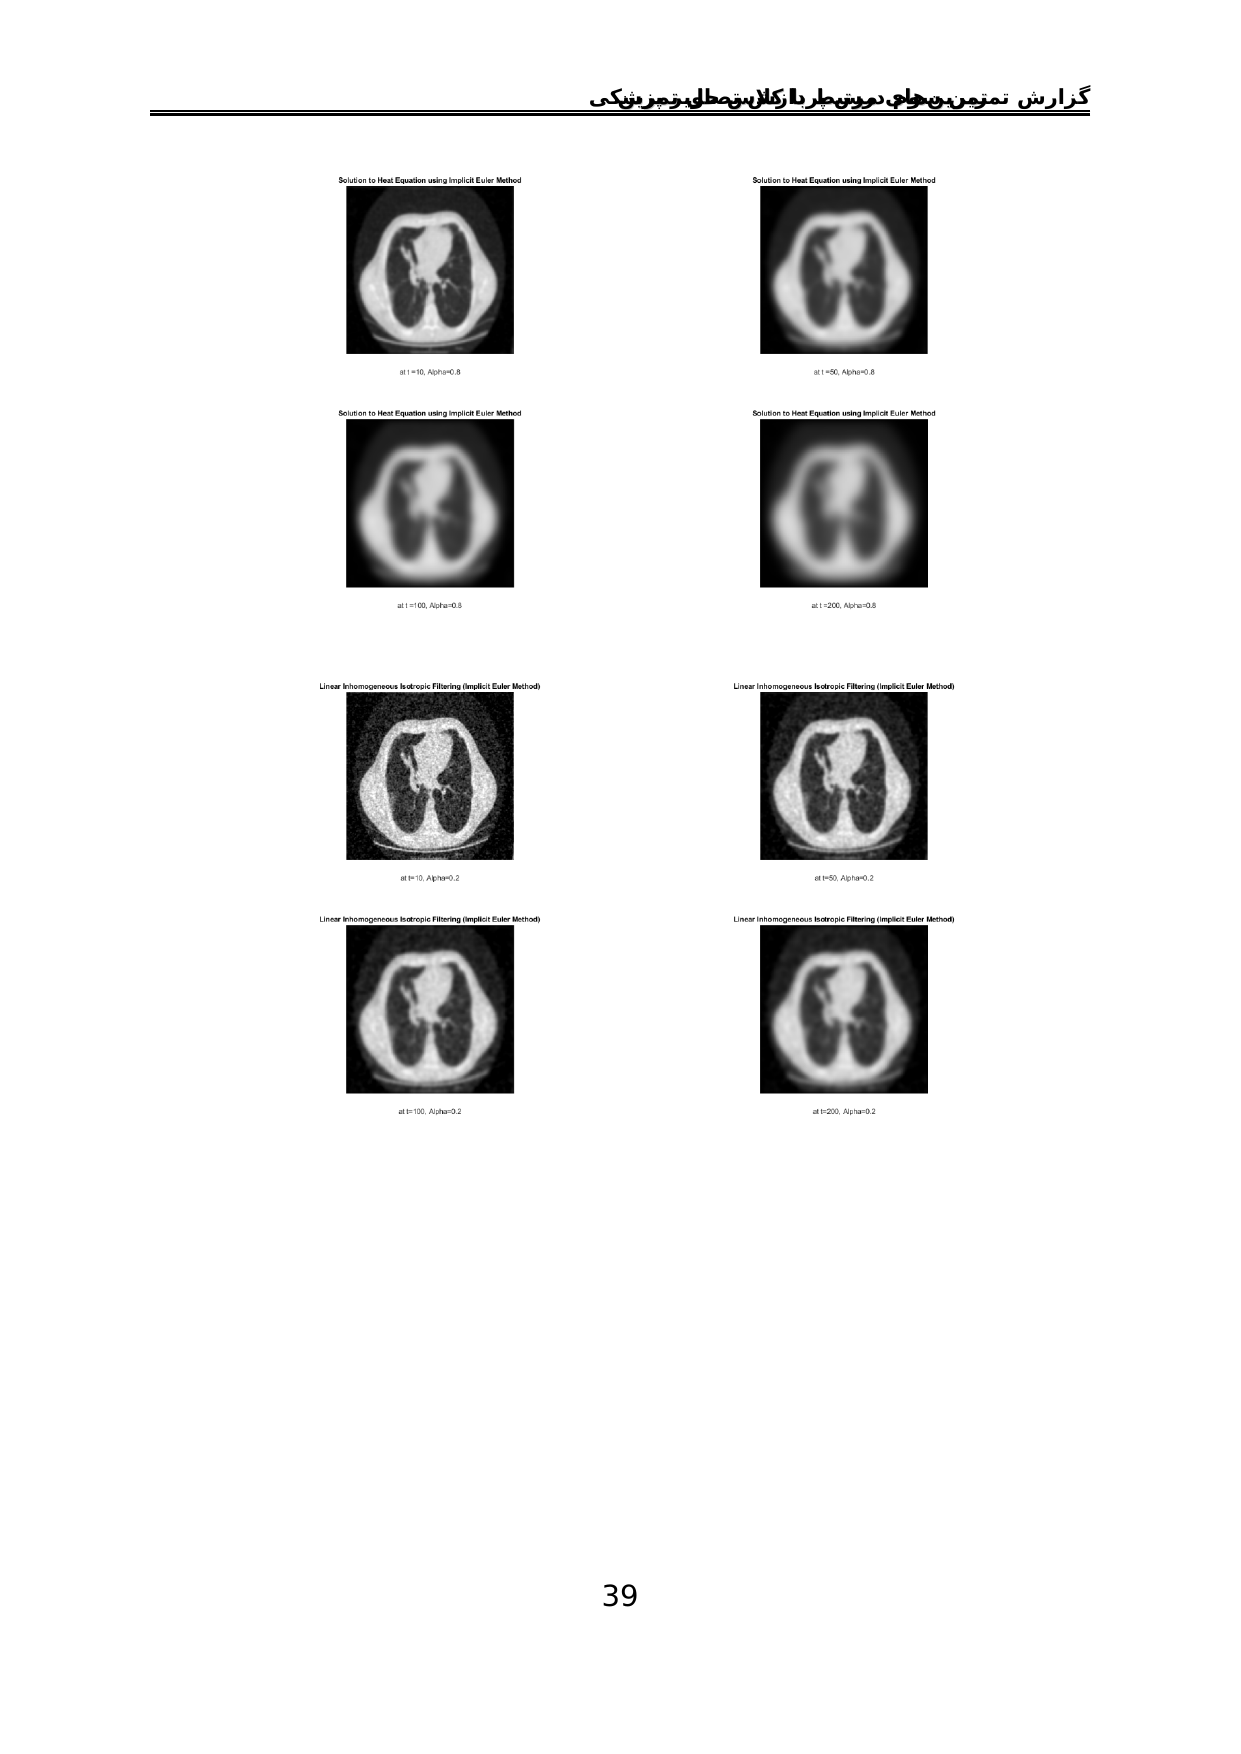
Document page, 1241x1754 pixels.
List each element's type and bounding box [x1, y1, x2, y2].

picture [150, 150, 1090, 641]
picture [150, 655, 1090, 1147]
